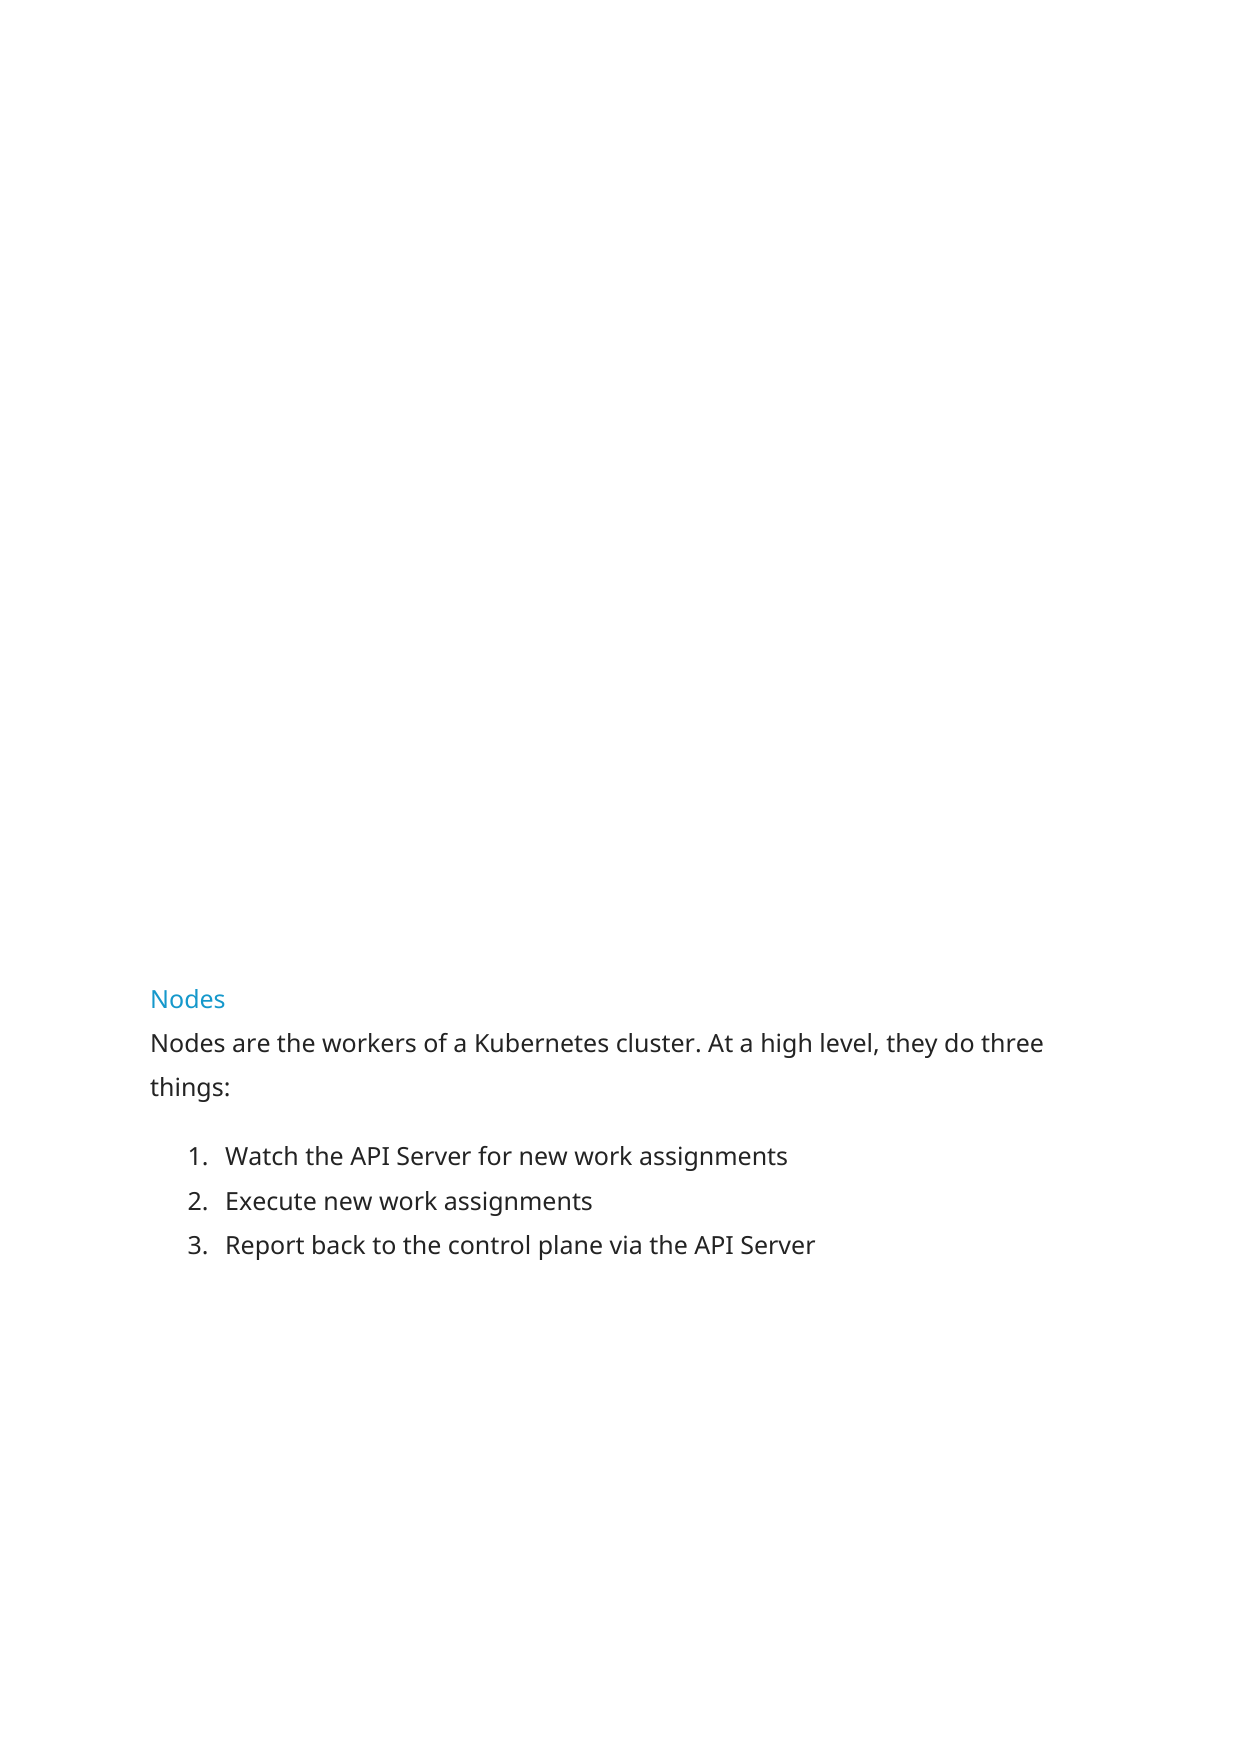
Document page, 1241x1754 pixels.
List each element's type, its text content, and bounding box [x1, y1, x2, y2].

list Report back to the control plane via the API Server [187, 1228, 1090, 1262]
list Watch the API Server for new work assignments [187, 1139, 1090, 1173]
subtitle Nodes [150, 981, 1090, 1015]
list Execute new work assignments [187, 1183, 1090, 1217]
text Nodes are the workers of a Kubernetes cluster. At a high level, they do three things: [150, 1026, 1090, 1104]
